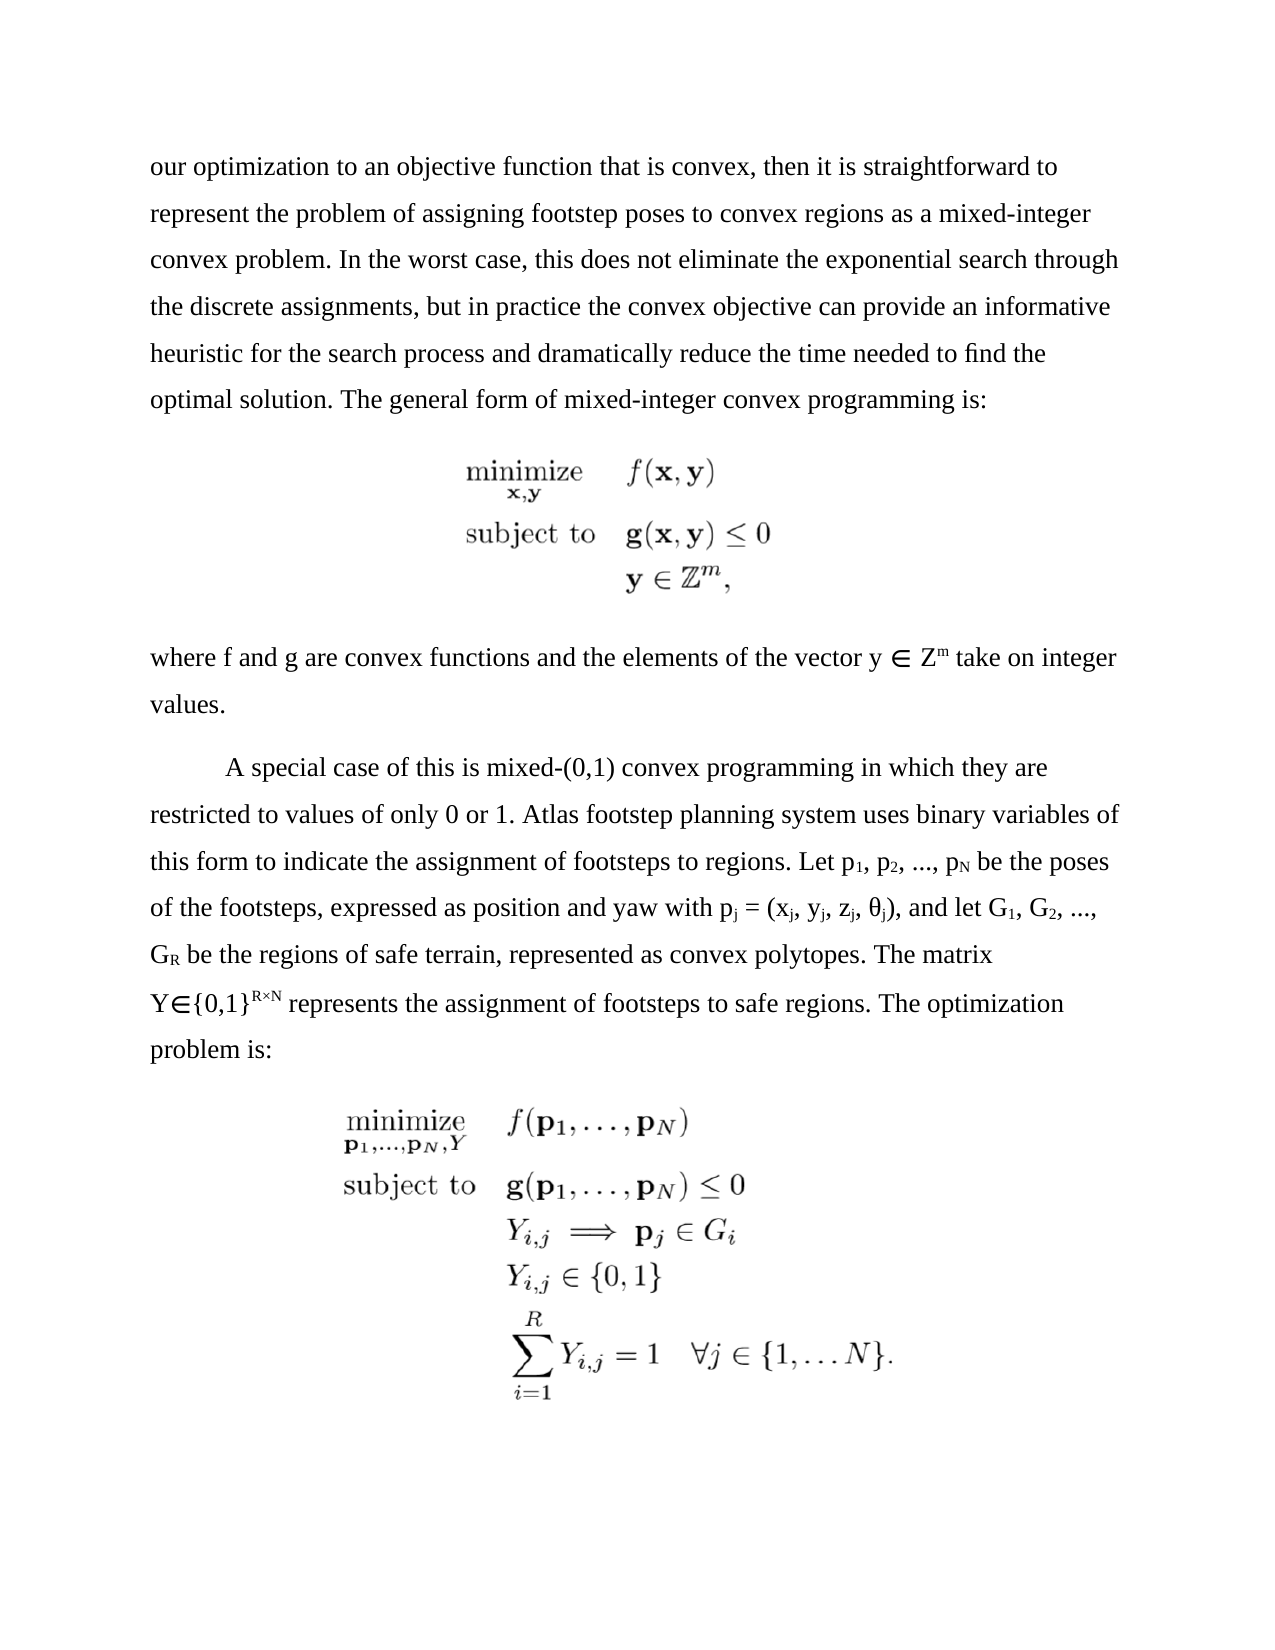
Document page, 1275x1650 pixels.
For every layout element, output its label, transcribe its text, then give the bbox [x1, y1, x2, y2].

text A special case of this is mixed-(0,1) convex programming in which they are restricted to values of only 0 or 1. Atlas footstep planning system uses binary variables of this form to indicate the assignment of footsteps to regions. Let p1, p2, ..., pN be the poses of the footsteps, expressed as position and yaw with pj = (xj, yj, zj, θj), and let G1, G2, ..., GR be the regions of safe terrain, represented as convex polytopes. The matrix Y∈{0,1}R×N represents the assignment of footsteps to safe regions. The optimization problem is: [150, 751, 1125, 1065]
picture [150, 446, 1124, 610]
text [150, 150, 1125, 414]
picture [150, 1097, 1124, 1410]
text where f and g are convex functions and the elements of the vector y ∈ Zm take on integer values. [150, 640, 1125, 719]
